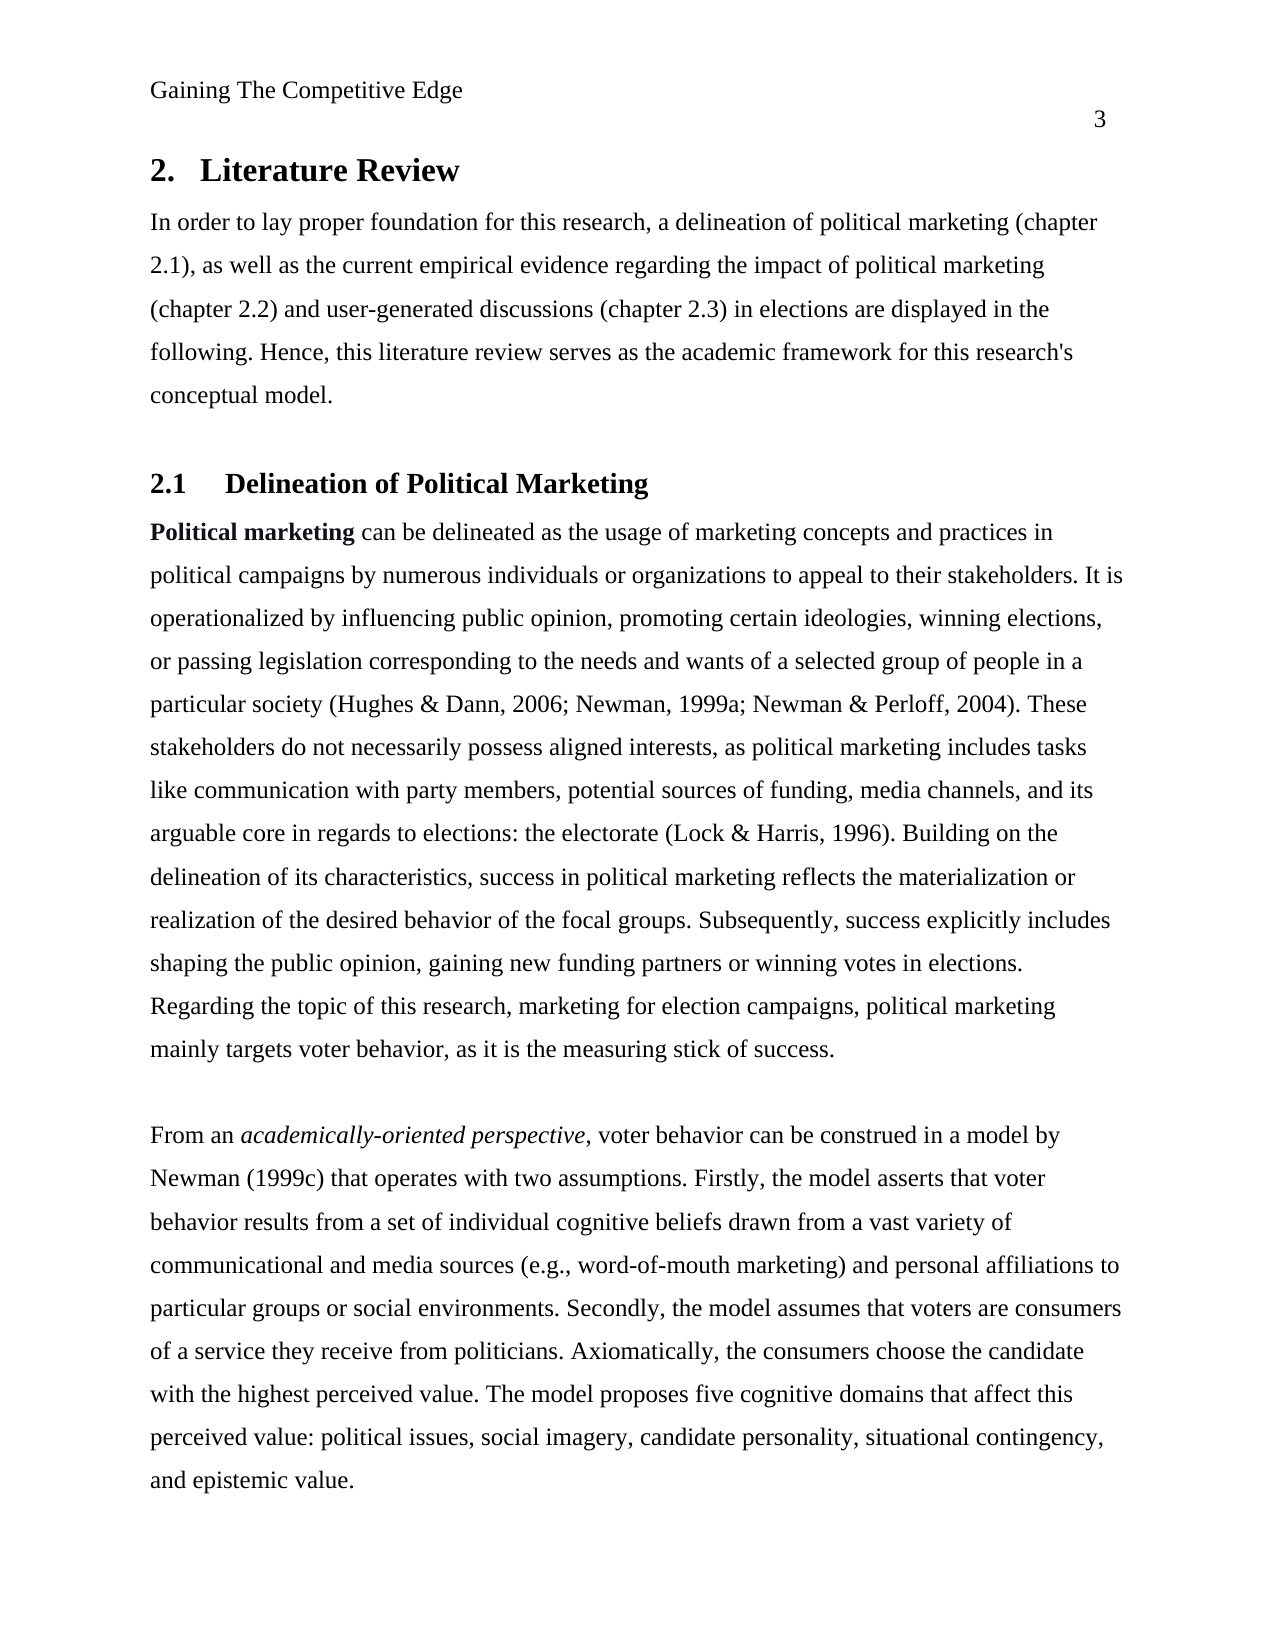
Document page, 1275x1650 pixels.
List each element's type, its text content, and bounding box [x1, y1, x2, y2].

subtitle 2.1 Delineation of Political Marketing [150, 466, 1125, 500]
subtitle 2. Literature Review [150, 150, 1125, 188]
text In order to lay proper foundation for this research, a delineation of political marketing (chapter 2.1), as well as the current empirical evidence regarding the impact of political marketing (chapter 2.2) and user-generated discussions (chapter 2.3) in elections are displayed in the following. Hence, this literature review serves as the academic framework for this research's conceptual model. [150, 207, 1125, 409]
text From an academically-oriented perspective, voter behavior can be construed in a model by Newman (1999c) that operates with two assumptions. Firstly, the model asserts that voter behavior results from a set of individual cognitive beliefs drawn from a vast variety of communicational and media sources (e.g., word-of-mouth marketing) and personal affiliations to particular groups or social environments. Secondly, the model assumes that voters are consumers of a service they receive from politicians. Axiomatically, the consumers choose the candidate with the highest perceived value. The model proposes five cognitive domains that affect this perceived value: political issues, social imagery, candidate personality, situational contingency, and epistemic value. [150, 1120, 1125, 1494]
text Political marketing can be delineated as the usage of marketing concepts and practices in political campaigns by numerous individuals or organizations to appeal to their stakeholders. It is operationalized by influencing public opinion, promoting certain ideologies, winning elections, or passing legislation corresponding to the needs and wants of a selected group of people in a particular society (Hughes & Dann, 2006; Newman, 1999a; Newman & Perloff, 2004). These stakeholders do not necessarily possess aligned interests, as political marketing includes tasks like communication with party members, potential sources of funding, media channels, and its arguable core in regards to elections: the electorate (Lock & Harris, 1996). Building on the delineation of its characteristics, success in political marketing reflects the materialization or realization of the desired behavior of the focal groups. Subsequently, success explicitly includes shaping the public opinion, gaining new funding partners or winning votes in elections. Regarding the topic of this research, marketing for election campaigns, political marketing mainly targets voter behavior, as it is the measuring stick of success. [150, 517, 1125, 1063]
